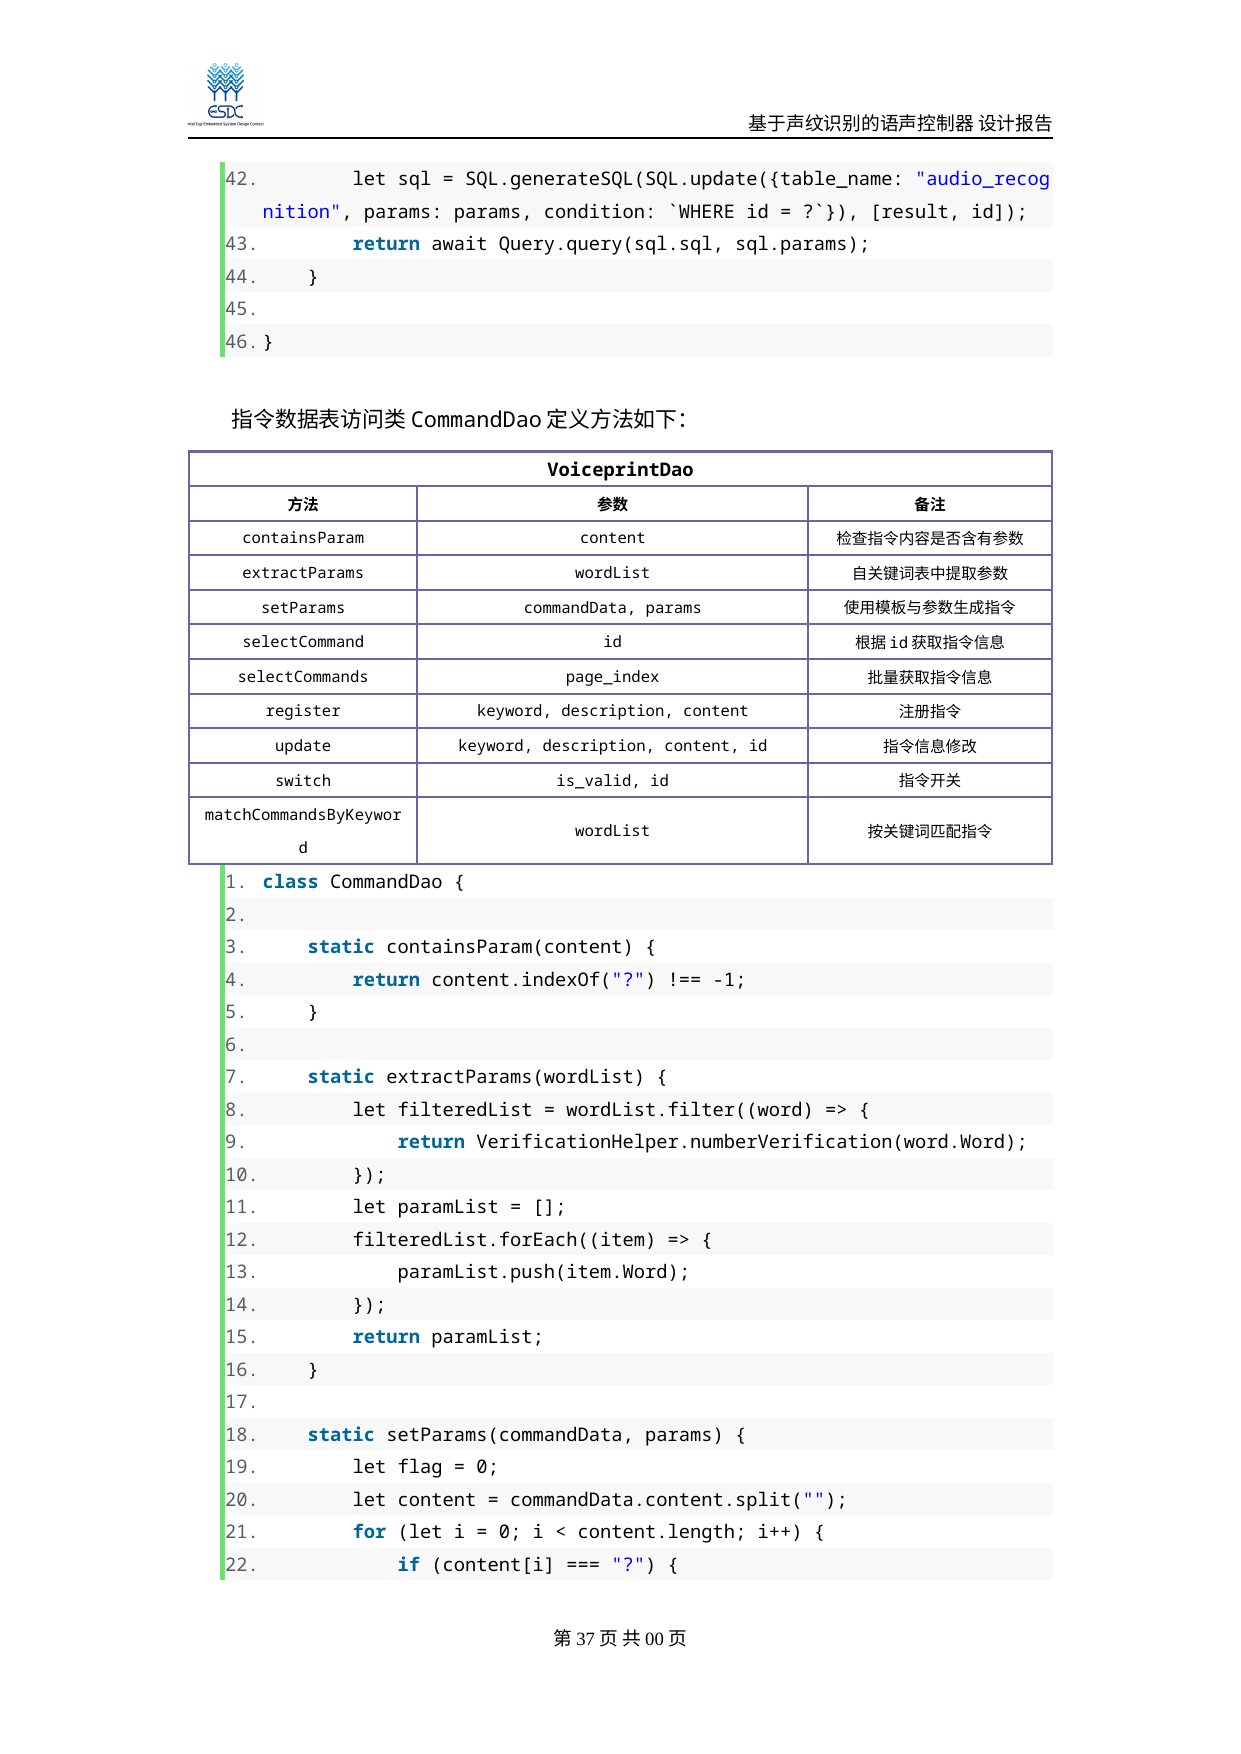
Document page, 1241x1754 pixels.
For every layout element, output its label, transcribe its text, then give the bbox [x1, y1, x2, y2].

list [225, 227, 1053, 259]
list let content = commandData.content.split(""); [225, 1483, 1053, 1515]
table_cell 批量获取指令信息 [809, 660, 1051, 692]
list } [225, 259, 1053, 292]
table_cell keyword, description, content, id [418, 729, 807, 762]
table_cell is_valid, id [418, 764, 807, 796]
list filteredList.forEach((item) => { [225, 1223, 1053, 1255]
text 指令数据表访问类CommandDao定义方法如下： [187, 402, 1053, 434]
table_cell containsParam [190, 522, 416, 554]
table_cell extractParams [190, 556, 416, 589]
list let flag = 0; [225, 1450, 1053, 1483]
table_cell content [418, 522, 807, 554]
table_cell commandData, params [418, 591, 807, 623]
list class CommandDao { [225, 865, 1053, 898]
list for (let i = 0; i < content.length; i++) { [225, 1515, 1053, 1548]
picture [187, 63, 264, 126]
table_cell 自关键词表中提取参数 [809, 556, 1051, 589]
table_cell keyword, description, content [418, 695, 807, 727]
table_cell 根据id获取指令信息 [809, 625, 1051, 658]
list static containsParam(content) { [225, 930, 1053, 963]
list return paramList; [225, 1320, 1053, 1353]
list }); [225, 1288, 1053, 1320]
table_cell register [190, 695, 416, 727]
table_header VoiceprintDao [190, 453, 1051, 485]
list static extractParams(wordList) { [225, 1060, 1053, 1093]
list } [225, 1353, 1053, 1385]
table_cell selectCommands [190, 660, 416, 692]
table_cell 注册指令 [809, 695, 1051, 727]
list } [225, 324, 1053, 357]
list return content.indexOf("?") !== -1; [225, 963, 1053, 995]
table_cell 备注 [809, 487, 1051, 519]
list let filteredList = wordList.filter((word) => { [225, 1093, 1053, 1125]
list paramList.push(item.Word); [225, 1255, 1053, 1288]
table_cell update [190, 729, 416, 762]
table_cell id [418, 625, 807, 658]
table_cell wordList [418, 556, 807, 589]
table_cell selectCommand [190, 625, 416, 658]
table_cell wordList [418, 798, 807, 863]
table_cell 方法 [190, 487, 416, 519]
table_cell 指令信息修改 [809, 729, 1051, 762]
list }); [225, 1158, 1053, 1190]
list static setParams(commandData, params) { [225, 1418, 1053, 1450]
table_cell switch [190, 764, 416, 796]
table_cell matchCommandsByKeyword [190, 798, 416, 863]
list let sql = SQL.generateSQL(SQL.update({table_name: "audio_recognition", params: params, condition: `WHERE id = ?`}), [result, id]); [225, 162, 1053, 227]
table_cell 按关键词匹配指令 [809, 798, 1051, 863]
list } [225, 995, 1053, 1028]
table_cell setParams [190, 591, 416, 623]
table_cell 指令开关 [809, 764, 1051, 796]
list let paramList = []; [225, 1190, 1053, 1223]
table_cell 检查指令内容是否含有参数 [809, 522, 1051, 554]
table_cell 参数 [418, 487, 807, 519]
list return VerificationHelper.numberVerification(word.Word); [225, 1125, 1053, 1158]
table_cell 使用模板与参数生成指令 [809, 591, 1051, 623]
list if (content[i] === "?") { [225, 1548, 1053, 1580]
table_cell page_index [418, 660, 807, 692]
